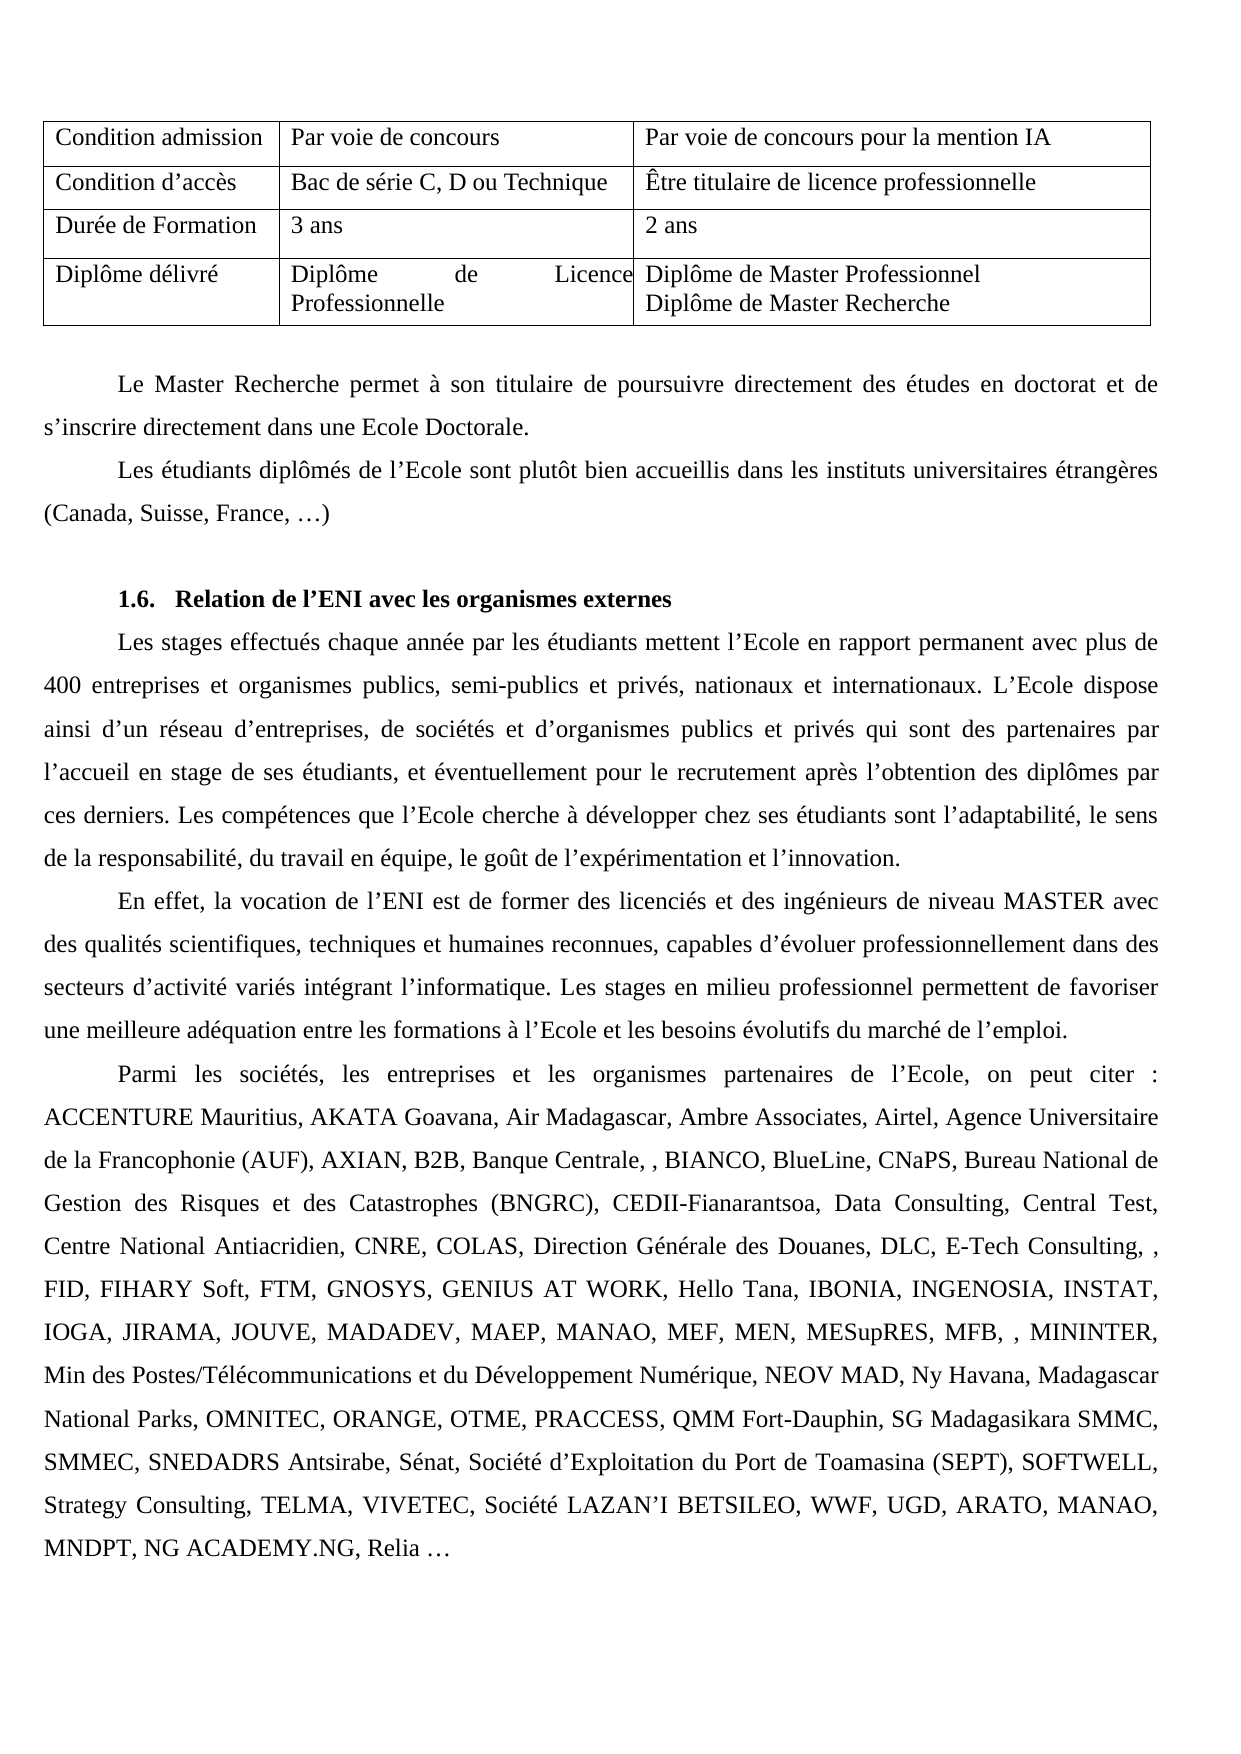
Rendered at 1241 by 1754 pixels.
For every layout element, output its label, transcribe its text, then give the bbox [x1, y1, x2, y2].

table_cell Diplôme de Licence Professionnelle [280, 259, 633, 324]
text Parmi les sociétés, les entreprises et les organismes partenaires de l’Ecole, on peut citer : ACCENTURE Mauritius, AKATA Goavana, Air Madagascar, Ambre Associates, Airtel, Agence Universitaire de la Francophonie (AUF), AXIAN, B2B, Banque Centrale, , BIANCO, BlueLine, CNaPS, Bureau National de Gestion des Risques et des Catastrophes (BNGRC), CEDII-Fianarantsoa, Data Consulting, Central Test, Centre National Antiacridien, CNRE, COLAS, Direction Générale des Douanes, DLC, E-Tech Consulting, , FID, FIHARY Soft, FTM, GNOSYS, GENIUS AT WORK, Hello Tana, IBONIA, INGENOSIA, INSTAT, IOGA, JIRAMA, JOUVE, MADADEV, MAEP, MANAO, MEF, MEN, MESupRES, MFB, , MININTER, Min des Postes/Télécommunications et du Développement Numérique, NEOV MAD, Ny Havana, Madagascar National Parks, OMNITEC, ORANGE, OTME, PRACCESS, QMM Fort-Dauphin, SG Madagasikara SMMC, SMMEC, SNEDADRS Antsirabe, Sénat, Société d’Exploitation du Port de Toamasina (SEPT), SOFTWELL, Strategy Consulting, TELMA, VIVETEC, Société LAZAN’I BETSILEO, WWF, UGD, ARATO, MANAO, MNDPT, NG ACADEMY.NG, Relia … [44, 1059, 1160, 1562]
table_cell Diplôme délivré [44, 259, 279, 324]
table_cell Bac de série C, D ou Technique [280, 167, 633, 209]
table_cell Par voie de concours [280, 122, 633, 166]
text Les stages effectués chaque année par les étudiants mettent l’Ecole en rapport permanent avec plus de 400 entreprises et organismes publics, semi-publics et privés, nationaux et internationaux. L’Ecole dispose ainsi d’un réseau d’entreprises, de sociétés et d’organismes publics et privés qui sont des partenaires par l’accueil en stage de ses étudiants, et éventuellement pour le recrutement après l’obtention des diplômes par ces derniers. Les compétences que l’Ecole cherche à développer chez ses étudiants sont l’adaptabilité, le sens de la responsabilité, du travail en équipe, le goût de l’expérimentation et l’innovation. [44, 627, 1160, 872]
list Relation de l’ENI avec les organismes externes [44, 584, 1160, 613]
table_cell Diplôme de Master Professionnel Diplôme de Master Recherche [634, 259, 1150, 324]
table_cell Par voie de concours pour la mention IA [634, 122, 1150, 166]
table_cell 2 ans [634, 210, 1150, 258]
table_cell Condition d’accès [44, 167, 279, 209]
table_cell 3 ans [280, 210, 633, 258]
text En effet, la vocation de l’ENI est de former des licenciés et des ingénieurs de niveau MASTER avec des qualités scientifiques, techniques et humaines reconnues, capables d’évoluer professionnellement dans des secteurs d’activité variés intégrant l’informatique. Les stages en milieu professionnel permettent de favoriser une meilleure adéquation entre les formations à l’Ecole et les besoins évolutifs du marché de l’emploi. [44, 886, 1160, 1044]
text Le Master Recherche permet à son titulaire de poursuivre directement des études en doctorat et de s’inscrire directement dans une Ecole Doctorale. [44, 369, 1160, 441]
table_cell Être titulaire de licence professionnelle [634, 167, 1150, 209]
table_cell Durée de Formation [44, 210, 279, 258]
table_cell Condition admission [44, 122, 279, 166]
text Les étudiants diplômés de l’Ecole sont plutôt bien accueillis dans les instituts universitaires étrangères (Canada, Suisse, France, …) [44, 455, 1160, 527]
